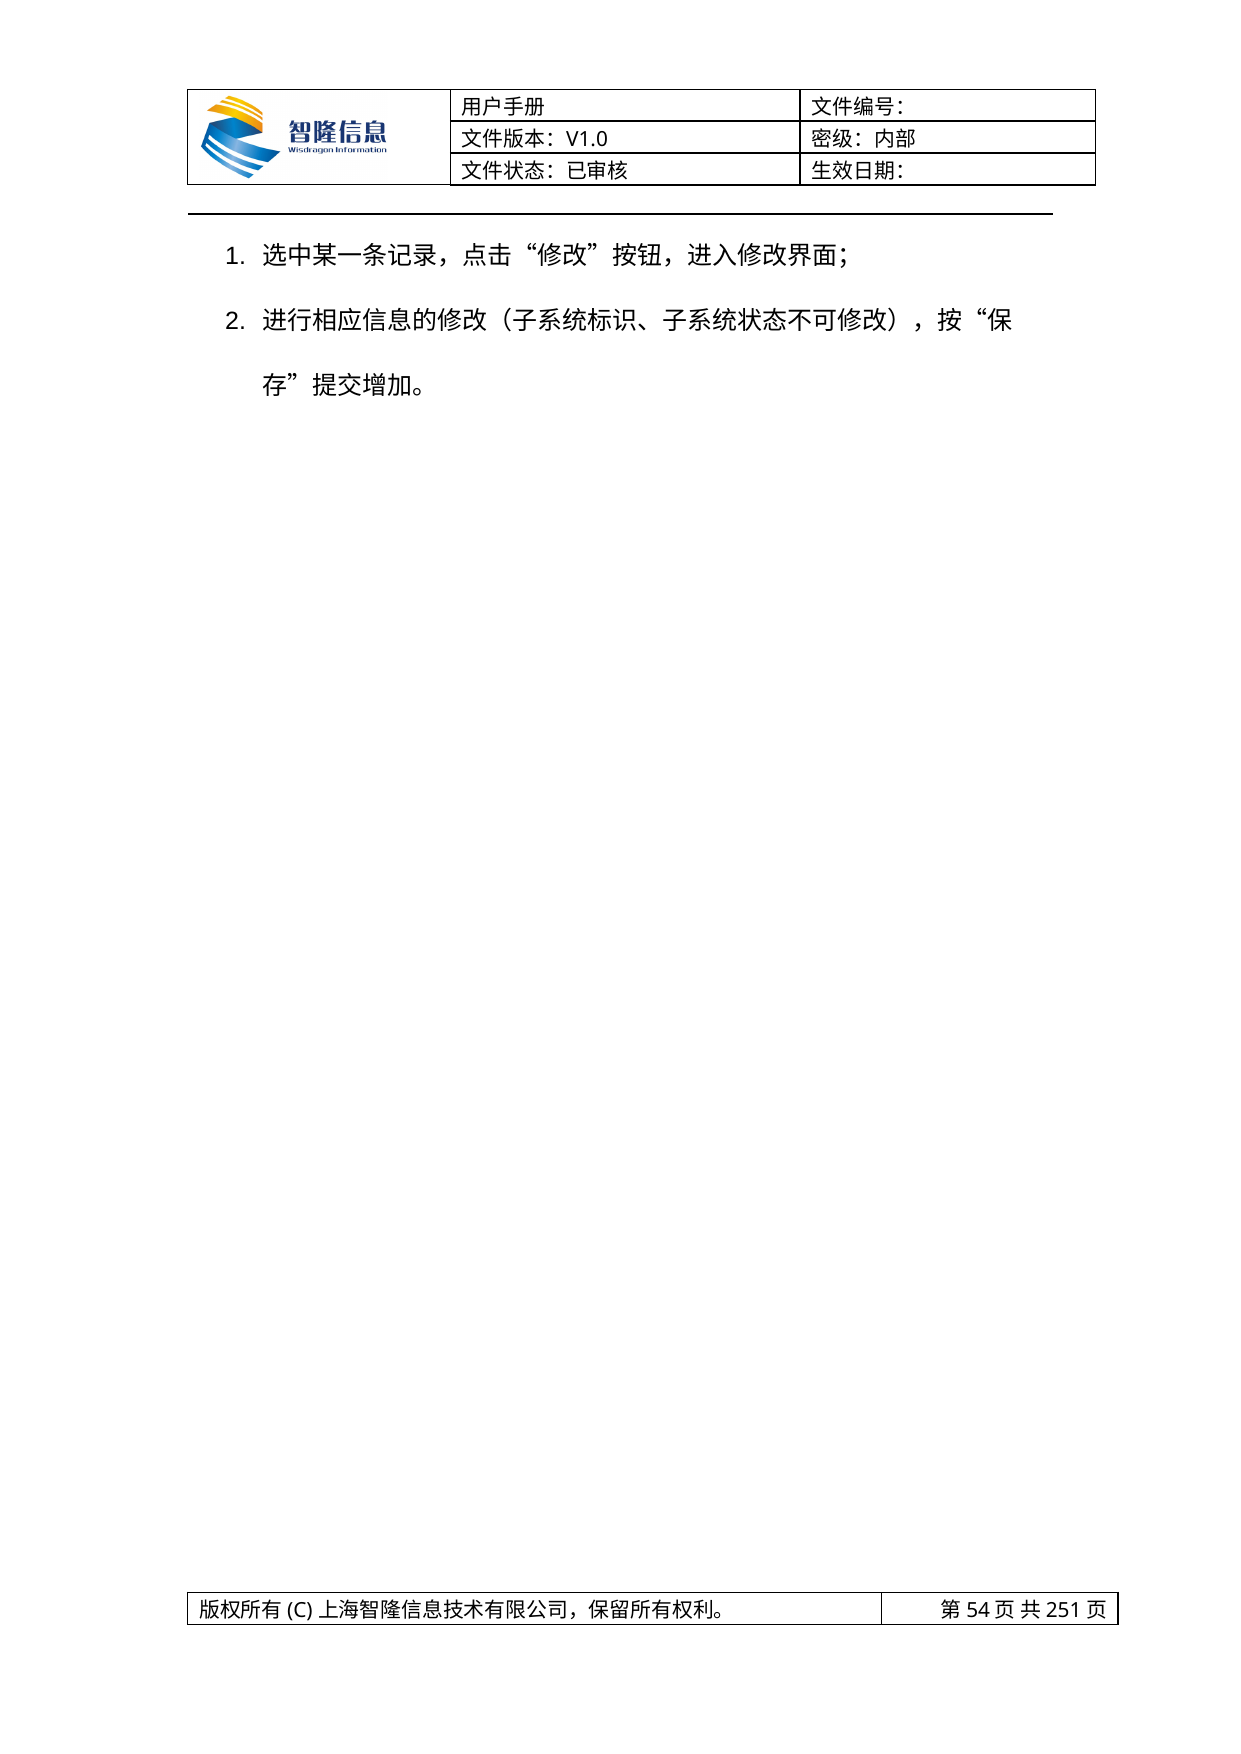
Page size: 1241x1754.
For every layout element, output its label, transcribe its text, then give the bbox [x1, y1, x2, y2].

list 进行相应信息的修改（子系统标识、子系统状态不可修改），按“保存”提交增加。 [225, 286, 1053, 416]
picture [198, 91, 388, 183]
list 选中某一条记录，点击“修改”按钮，进入修改界面； [225, 221, 1053, 286]
